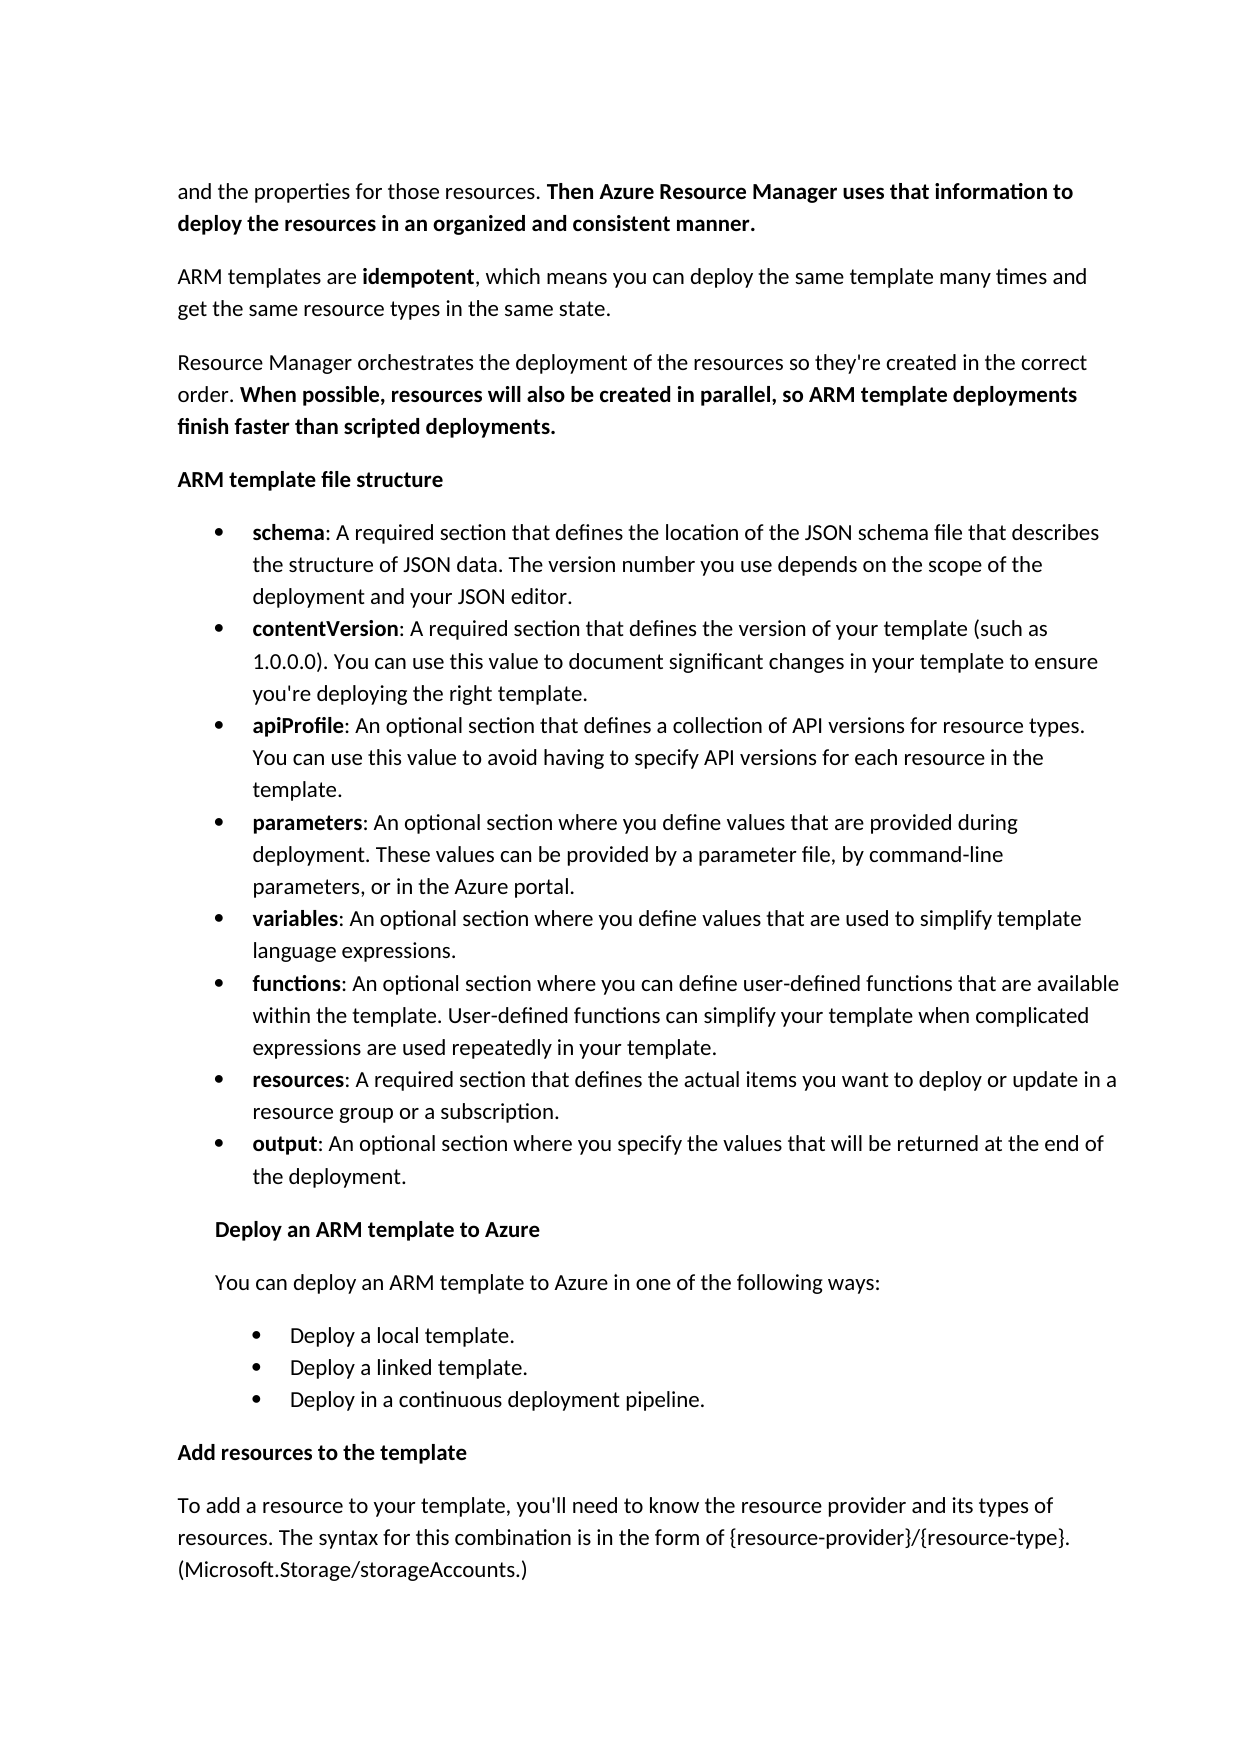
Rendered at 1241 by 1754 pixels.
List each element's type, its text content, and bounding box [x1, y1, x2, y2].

list schema: A required section that defines the location of the JSON schema file that describes the structure of JSON data. The version number you use depends on the scope of the deployment and your JSON editor. [215, 518, 1122, 610]
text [177, 177, 1122, 237]
text You can deploy an ARM template to Azure in one of the following ways: [215, 1268, 1122, 1296]
list output: An optional section where you specify the values that will be returned at the end of the deployment. [215, 1129, 1122, 1190]
list variables: An optional section where you define values that are used to simplify template language expressions. [215, 904, 1122, 964]
list apiProfile: An optional section that defines a collection of API versions for resource types. You can use this value to avoid having to specify API versions for each resource in the template. [215, 711, 1122, 803]
text Resource Manager orchestrates the deployment of the resources so they're created in the correct order. When possible, resources will also be created in parallel, so ARM template deployments finish faster than scripted deployments. [177, 348, 1122, 440]
list parameters: An optional section where you define values that are provided during deployment. These values can be provided by a parameter file, by command-line parameters, or in the Azure portal. [215, 808, 1122, 900]
text Deploy an ARM template to Azure [215, 1215, 1122, 1243]
text ARM template file structure [177, 465, 1122, 493]
text Add resources to the template [177, 1438, 1122, 1466]
list Deploy in a continuous deployment pipeline. [252, 1385, 1122, 1413]
text To add a resource to your template, you'll need to know the resource provider and its types of resources. The syntax for this combination is in the form of {resource-provider}/{resource-type}. (Microsoft.Storage/storageAccounts.) [177, 1491, 1122, 1584]
list resources: A required section that defines the actual items you want to deploy or update in a resource group or a subscription. [215, 1065, 1122, 1125]
list functions: An optional section where you can define user-defined functions that are available within the template. User-defined functions can simplify your template when complicated expressions are used repeatedly in your template. [215, 969, 1122, 1061]
list Deploy a local template. [252, 1321, 1122, 1349]
text ARM templates are idempotent, which means you can deploy the same template many times and get the same resource types in the same state. [177, 262, 1122, 323]
list Deploy a linked template. [252, 1353, 1122, 1381]
list contentVersion: A required section that defines the version of your template (such as 1.0.0.0). You can use this value to document significant changes in your template to ensure you're deploying the right template. [215, 614, 1122, 707]
